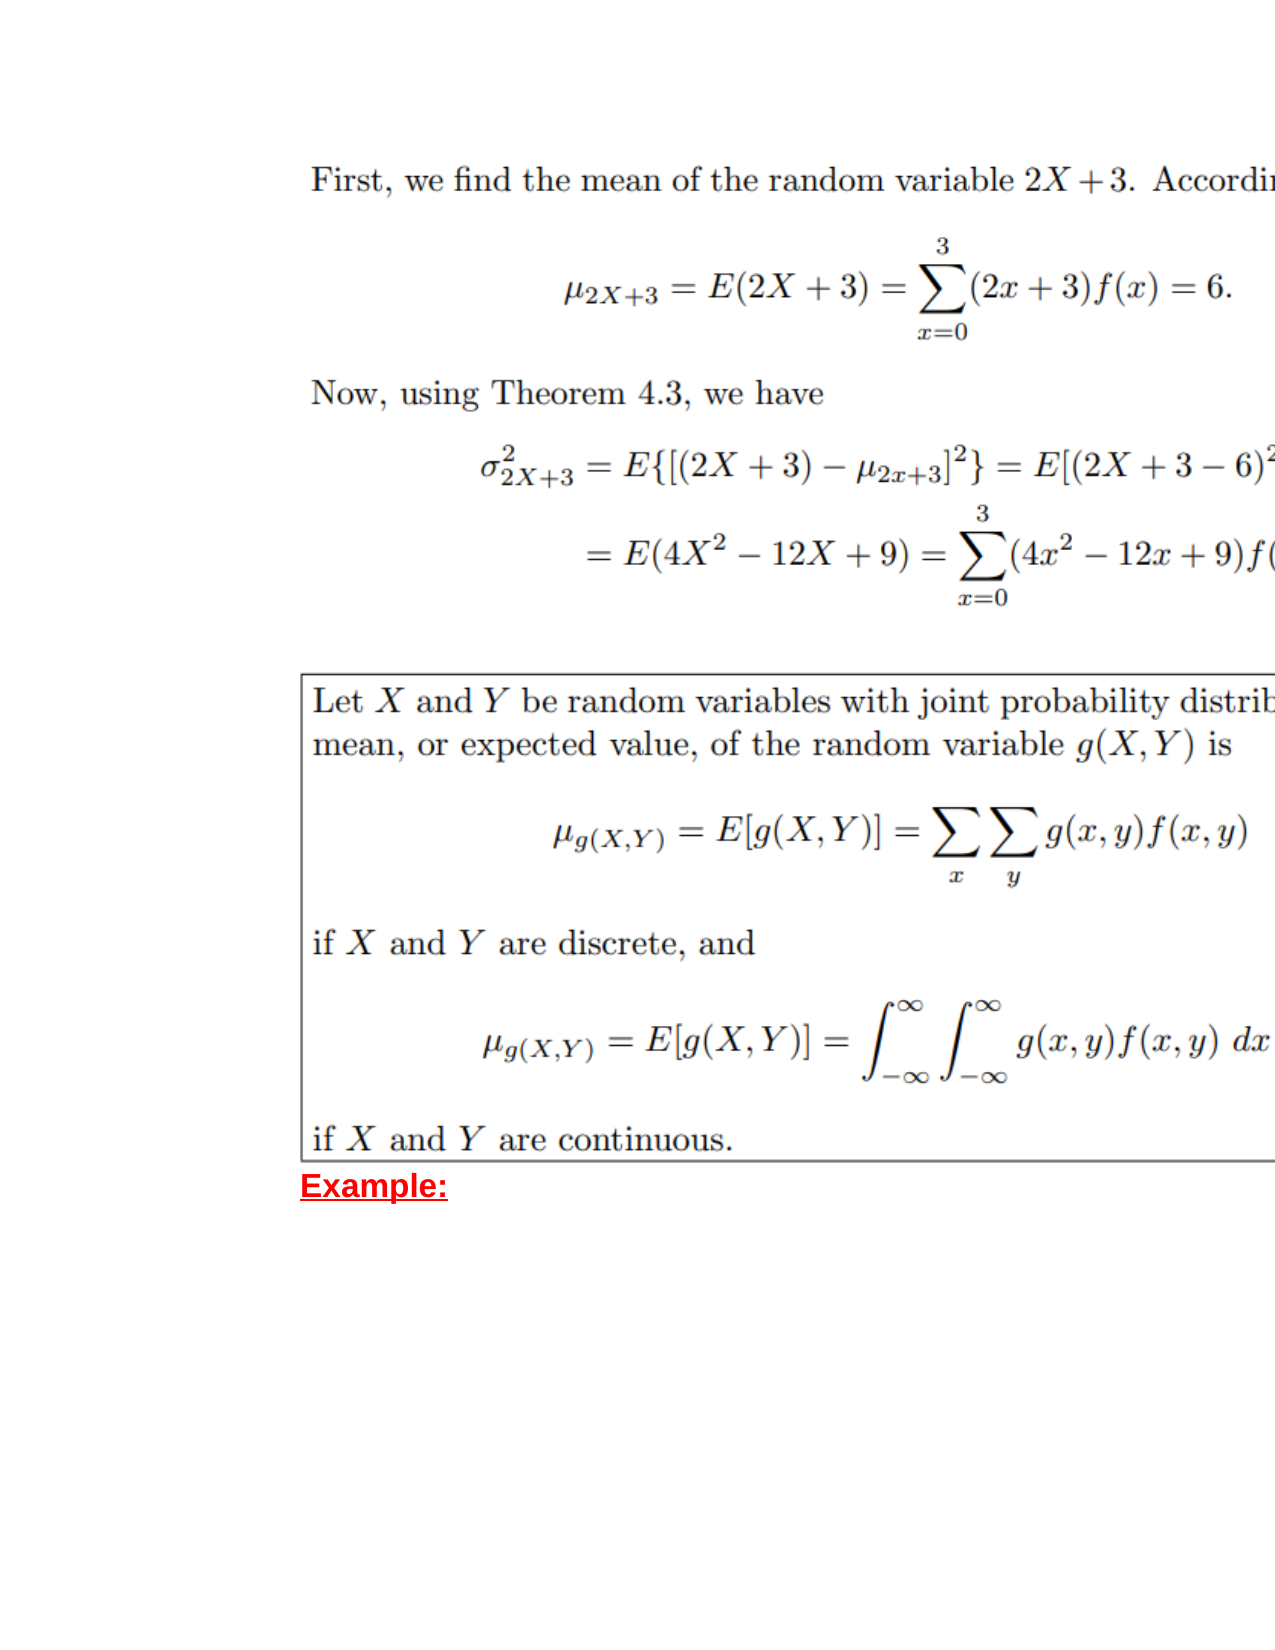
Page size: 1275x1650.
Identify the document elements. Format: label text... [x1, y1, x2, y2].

picture [300, 672, 1275, 1166]
picture [300, 150, 1275, 616]
text Example: [225, 1166, 1125, 1204]
